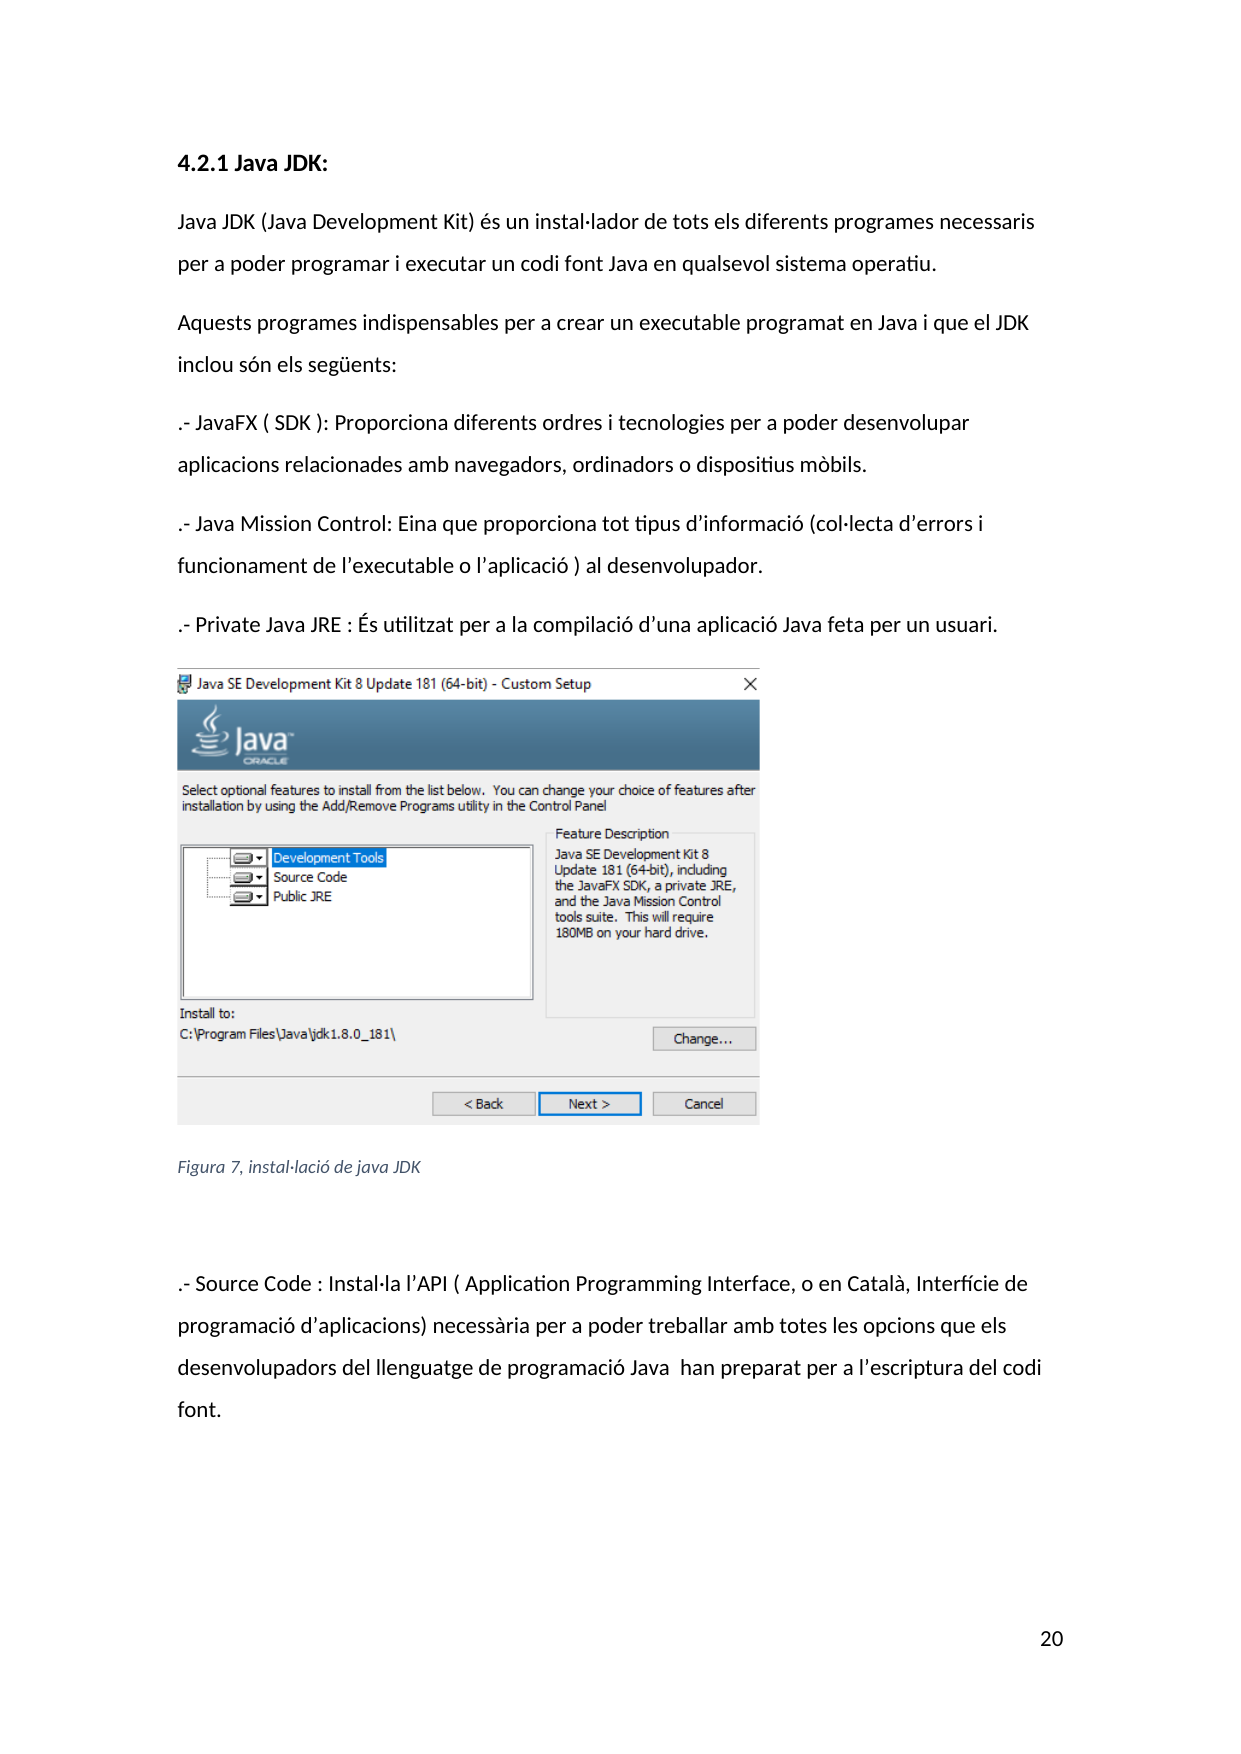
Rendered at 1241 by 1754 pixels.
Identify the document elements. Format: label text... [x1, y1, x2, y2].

subtitle 4.2.1 Java JDK: [177, 148, 1063, 178]
text Java JDK (Java Development Kit) és un instal·lador de tots els diferents programes necessaris per a poder programar i executar un codi font Java en qualsevol sistema operatiu. [177, 207, 1063, 277]
text .- JavaFX ( SDK ): Proporciona diferents ordres i tecnologies per a poder desenvolupar aplicacions relacionades amb navegadors, ordinadors o dispositius mòbils. [177, 408, 1063, 478]
picture [177, 668, 760, 1125]
text .- Java Mission Control: Eina que proporciona tot tipus d’informació (col·lecta d’errors i funcionament de l’executable o l’aplicació ) al desenvolupador. [177, 509, 1063, 579]
text .- Source Code : Instal·la l’API ( Application Programming Interface, o en Català, Interfície de programació d’aplicacions) necessària per a poder treballar amb totes les opcions que els desenvolupadors del llenguatge de programació Java han preparat per a l’escriptura del codi font. [177, 1269, 1063, 1423]
text Figura 7, instal·lació de java JDK [177, 1155, 1063, 1178]
text Aquests programes indispensables per a crear un executable programat en Java i que el JDK inclou són els següents: [177, 308, 1063, 378]
text .- Private Java JRE : És utilitzat per a la compilació d’una aplicació Java feta per un usuari. [177, 610, 1063, 638]
